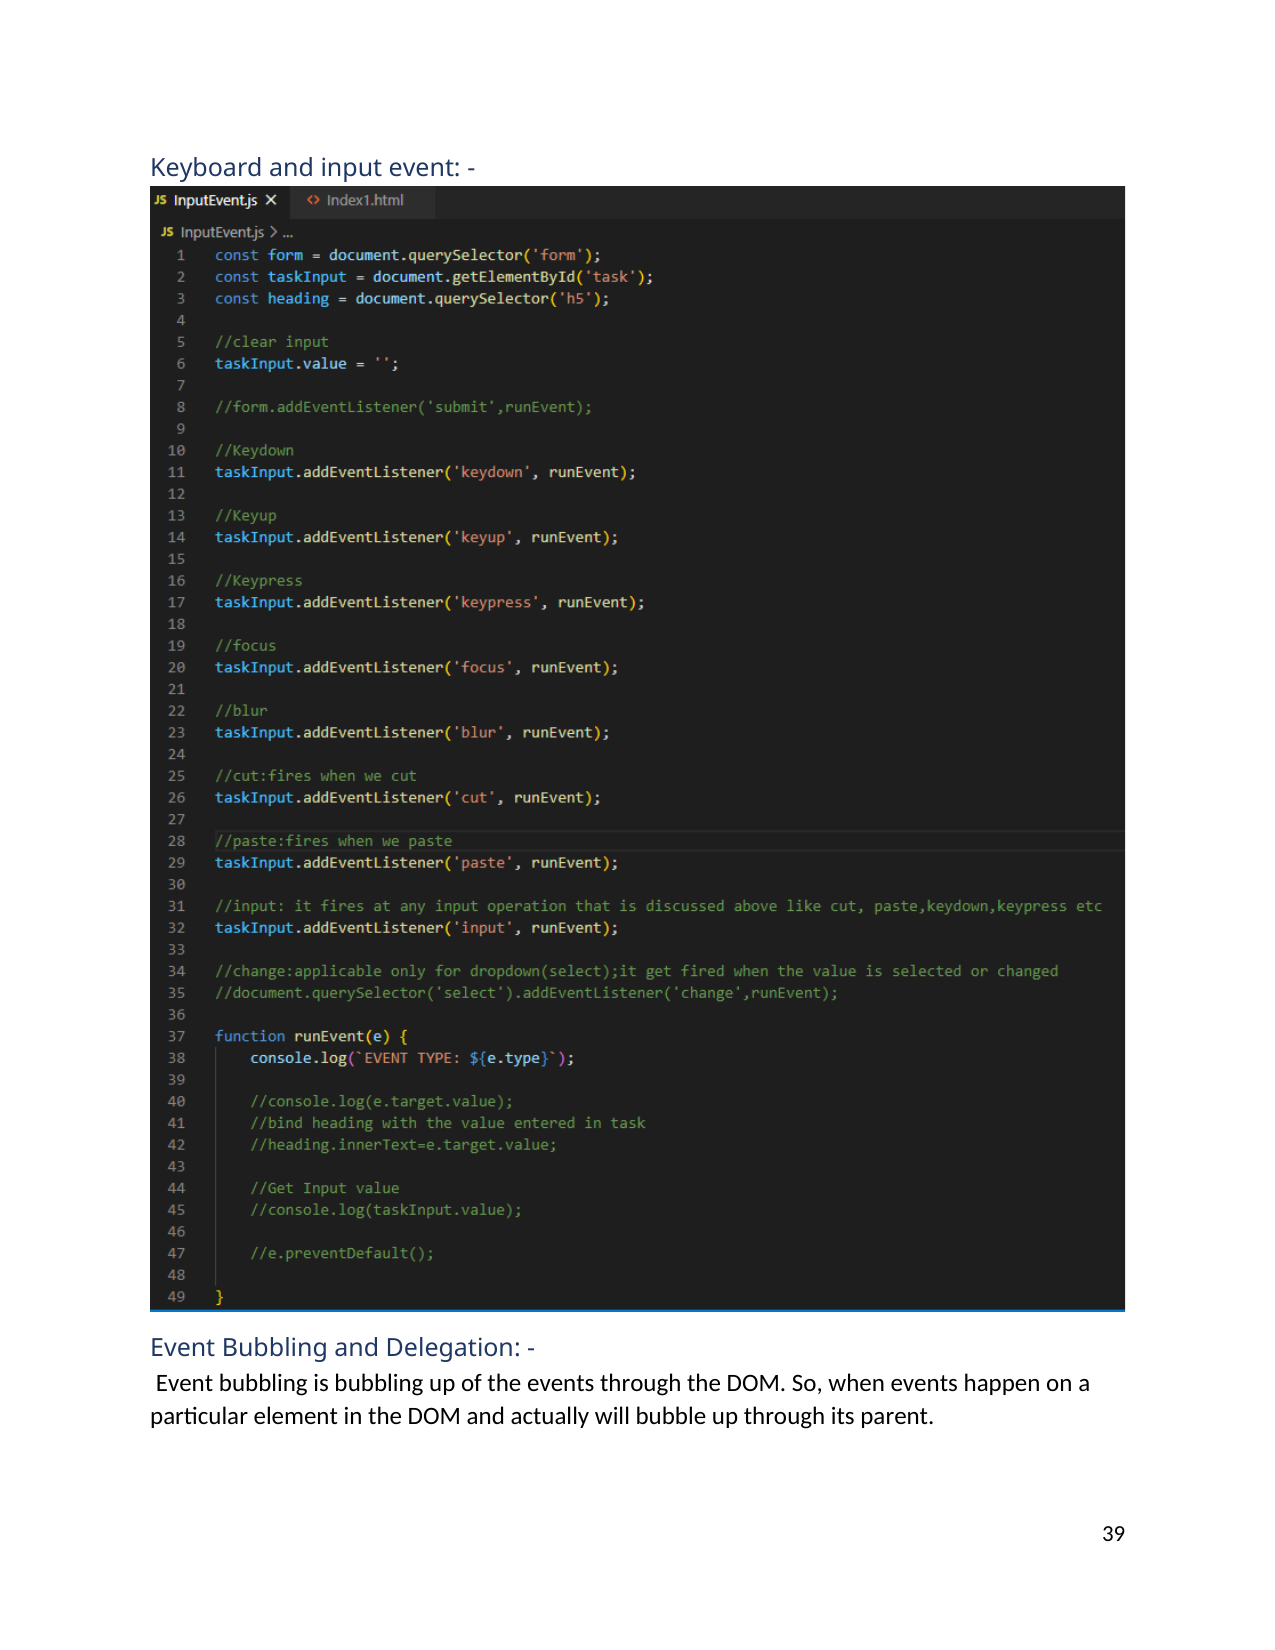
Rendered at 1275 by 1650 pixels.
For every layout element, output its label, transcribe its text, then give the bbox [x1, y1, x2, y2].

picture [150, 186, 1125, 1312]
text Event bubbling is bubbling up of the events through the DOM. So, when events happen on a particular element in the DOM and actually will bubble up through its parent. [150, 1367, 1125, 1430]
subtitle Event Bubbling and Delegation: - [150, 1330, 1125, 1364]
subtitle Keyboard and input event: - [150, 150, 1125, 184]
